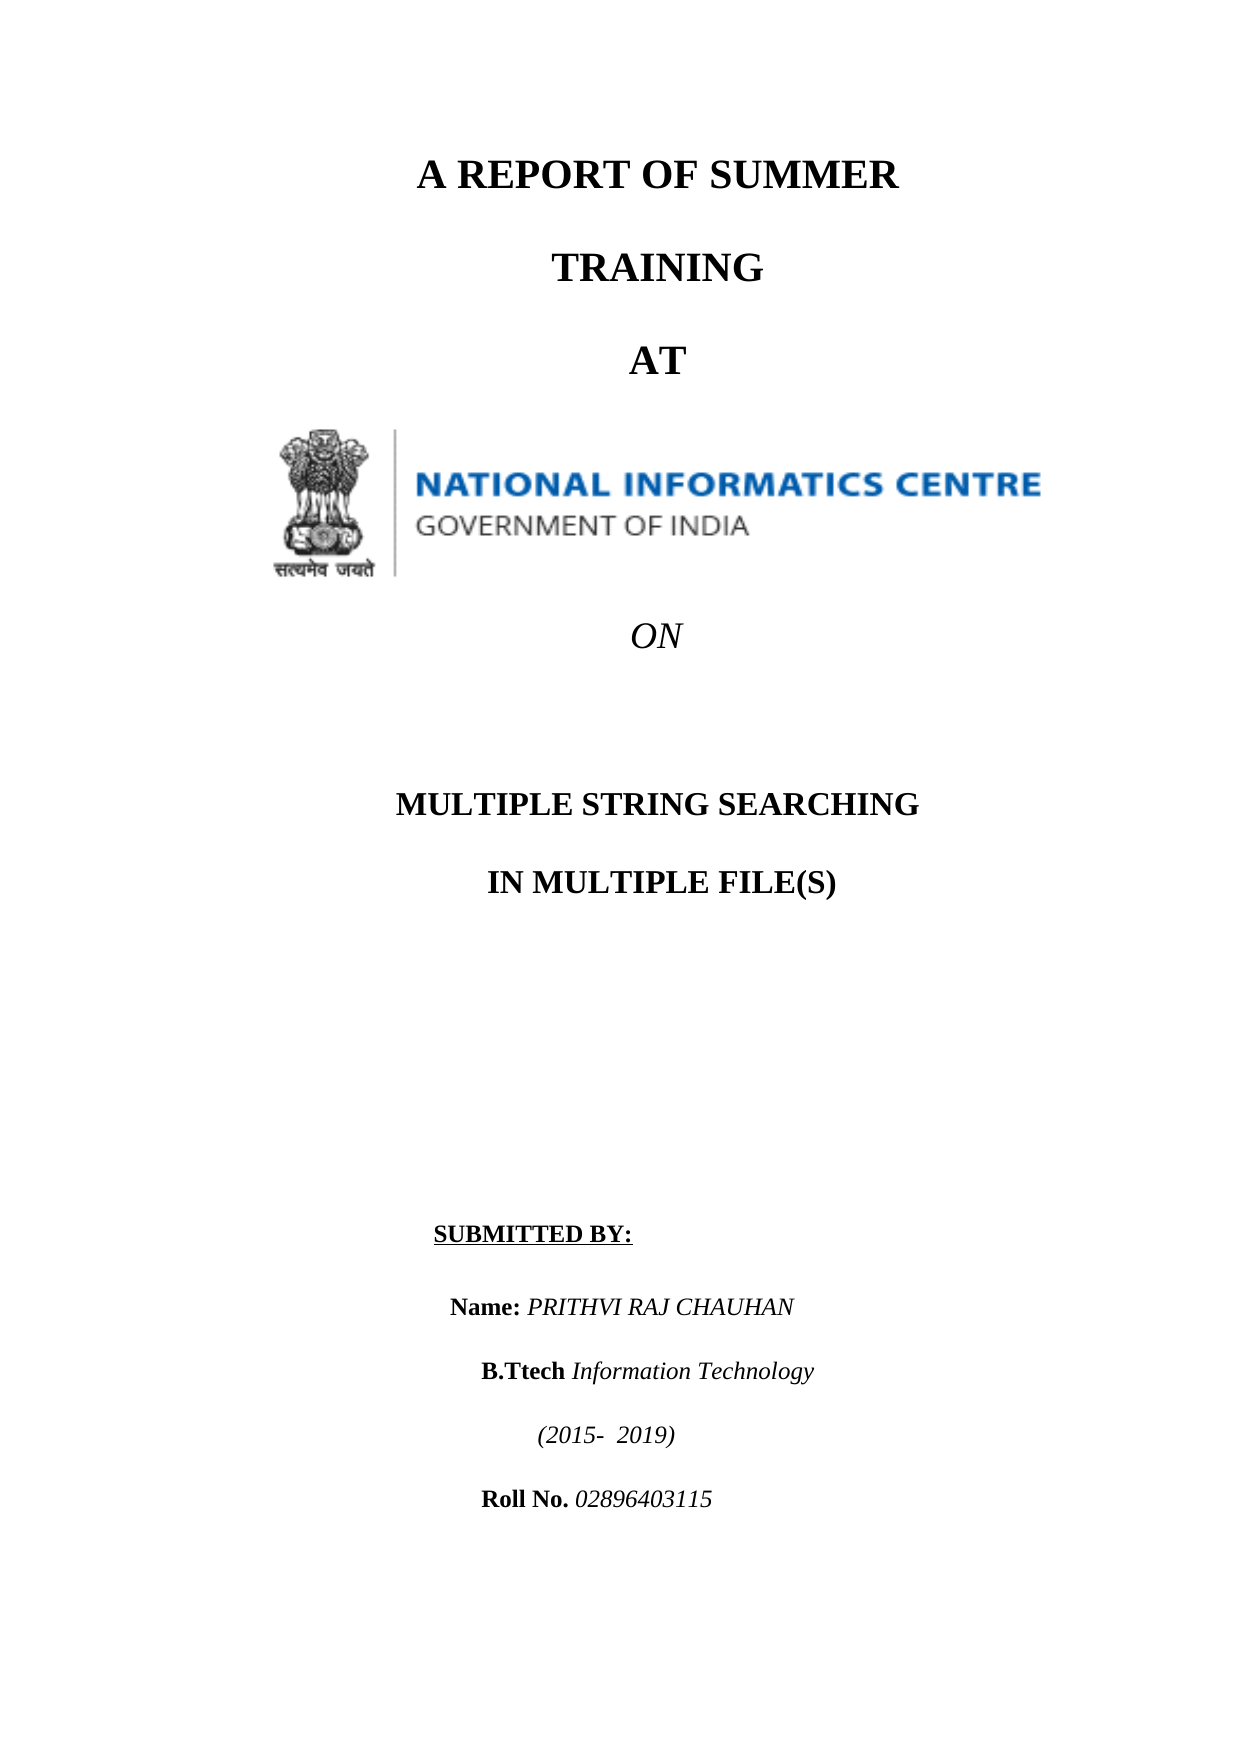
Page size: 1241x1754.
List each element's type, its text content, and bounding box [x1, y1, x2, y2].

text IN MULTIPLE FILE(S) [225, 862, 1090, 901]
text Roll No. 02896403115 [225, 1484, 1090, 1513]
text B.Ttech Information Technology [225, 1356, 1090, 1385]
text TRAINING [225, 243, 1090, 291]
text MULTIPLE STRING SEARCHING [225, 784, 1090, 822]
text (2015- 2019) [225, 1420, 1090, 1449]
text SUBMITTED BY: [225, 1219, 1090, 1248]
text A REPORT OF SUMMER [225, 150, 1090, 198]
text Name: PRITHVI RAJ CHAUHAN [225, 1292, 1090, 1321]
picture [272, 428, 1043, 579]
text ON [225, 613, 1090, 656]
text AT [225, 335, 1090, 383]
